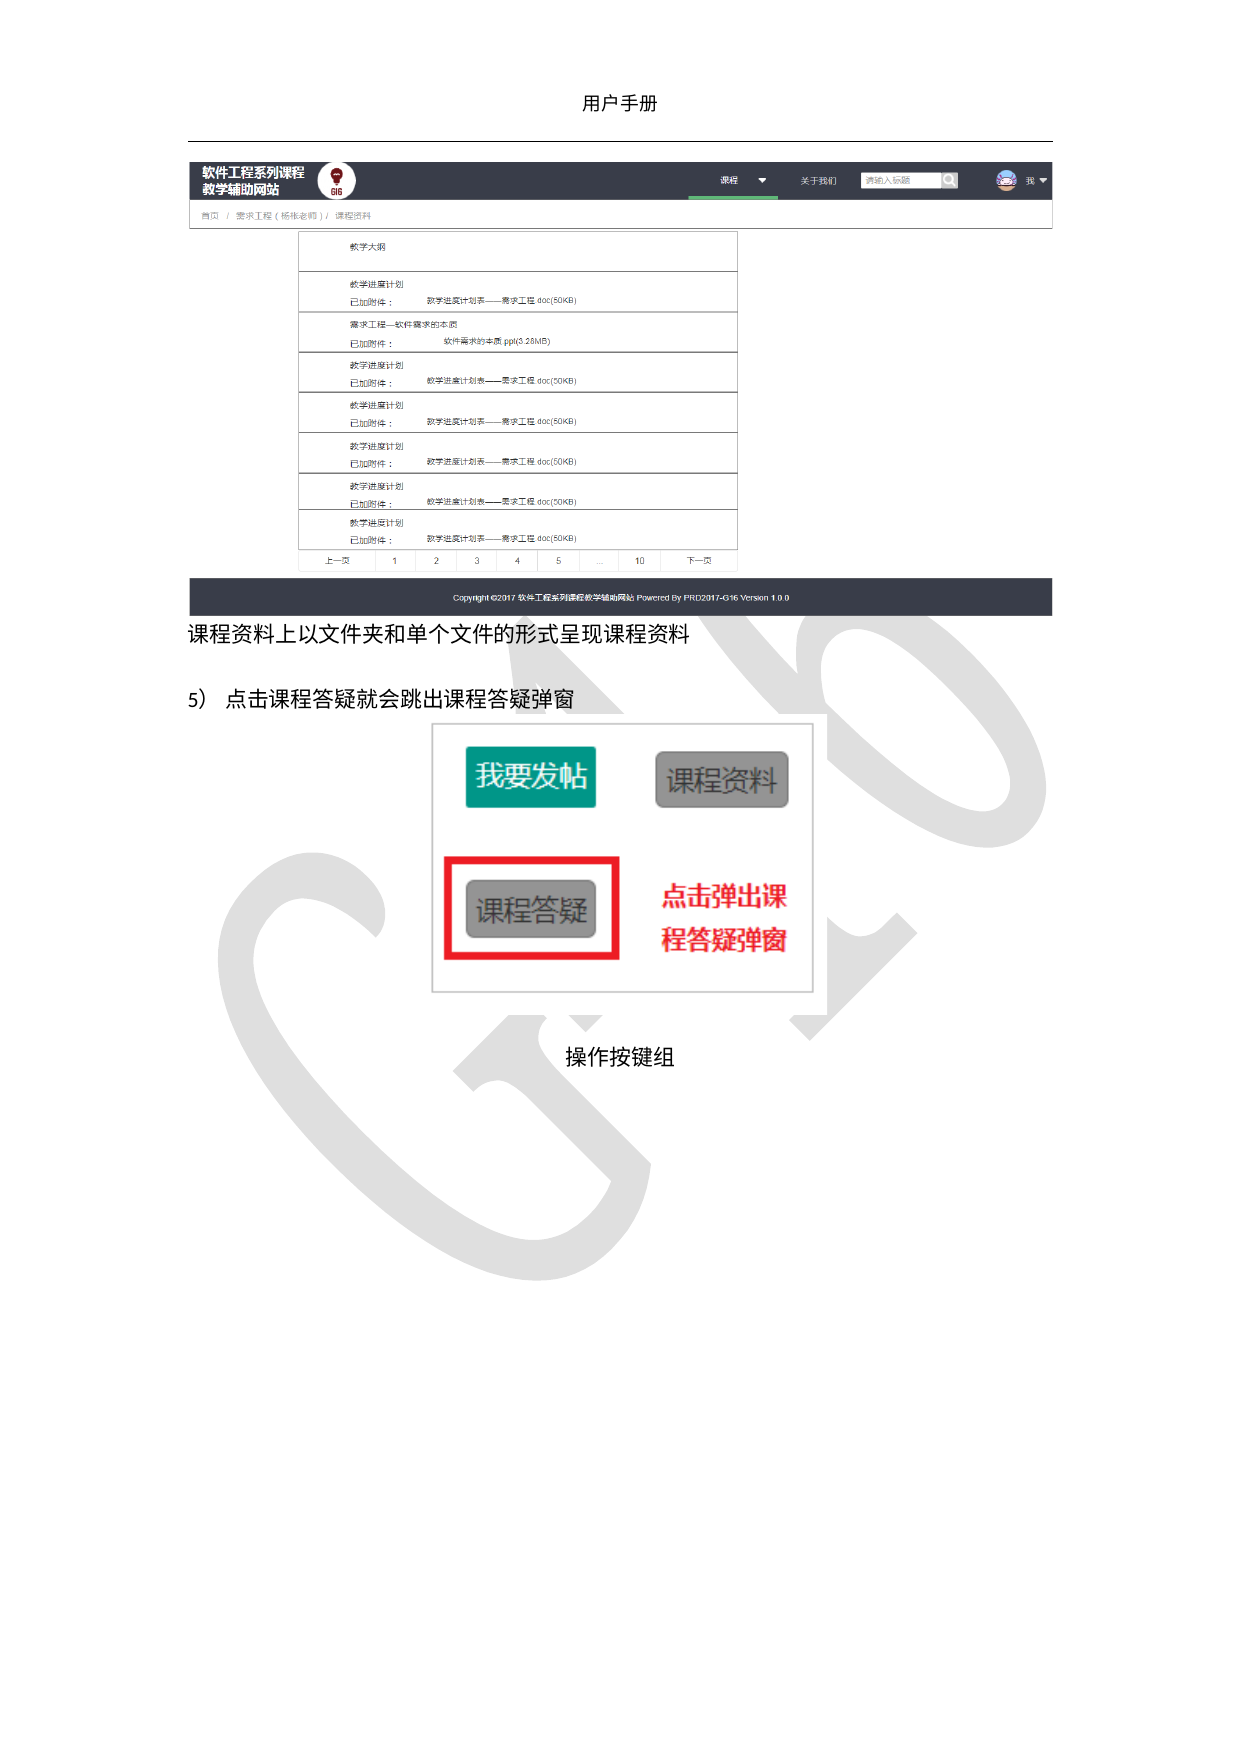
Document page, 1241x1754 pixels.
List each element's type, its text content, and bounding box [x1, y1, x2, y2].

picture [413, 714, 828, 1015]
picture [187, 162, 1053, 616]
list 点击课程答疑就会跳出课程答疑弹窗 [187, 682, 1053, 714]
text 操作按键组 [187, 1039, 1053, 1072]
text 课程资料上以文件夹和单个文件的形式呈现课程资料 [187, 617, 1053, 649]
